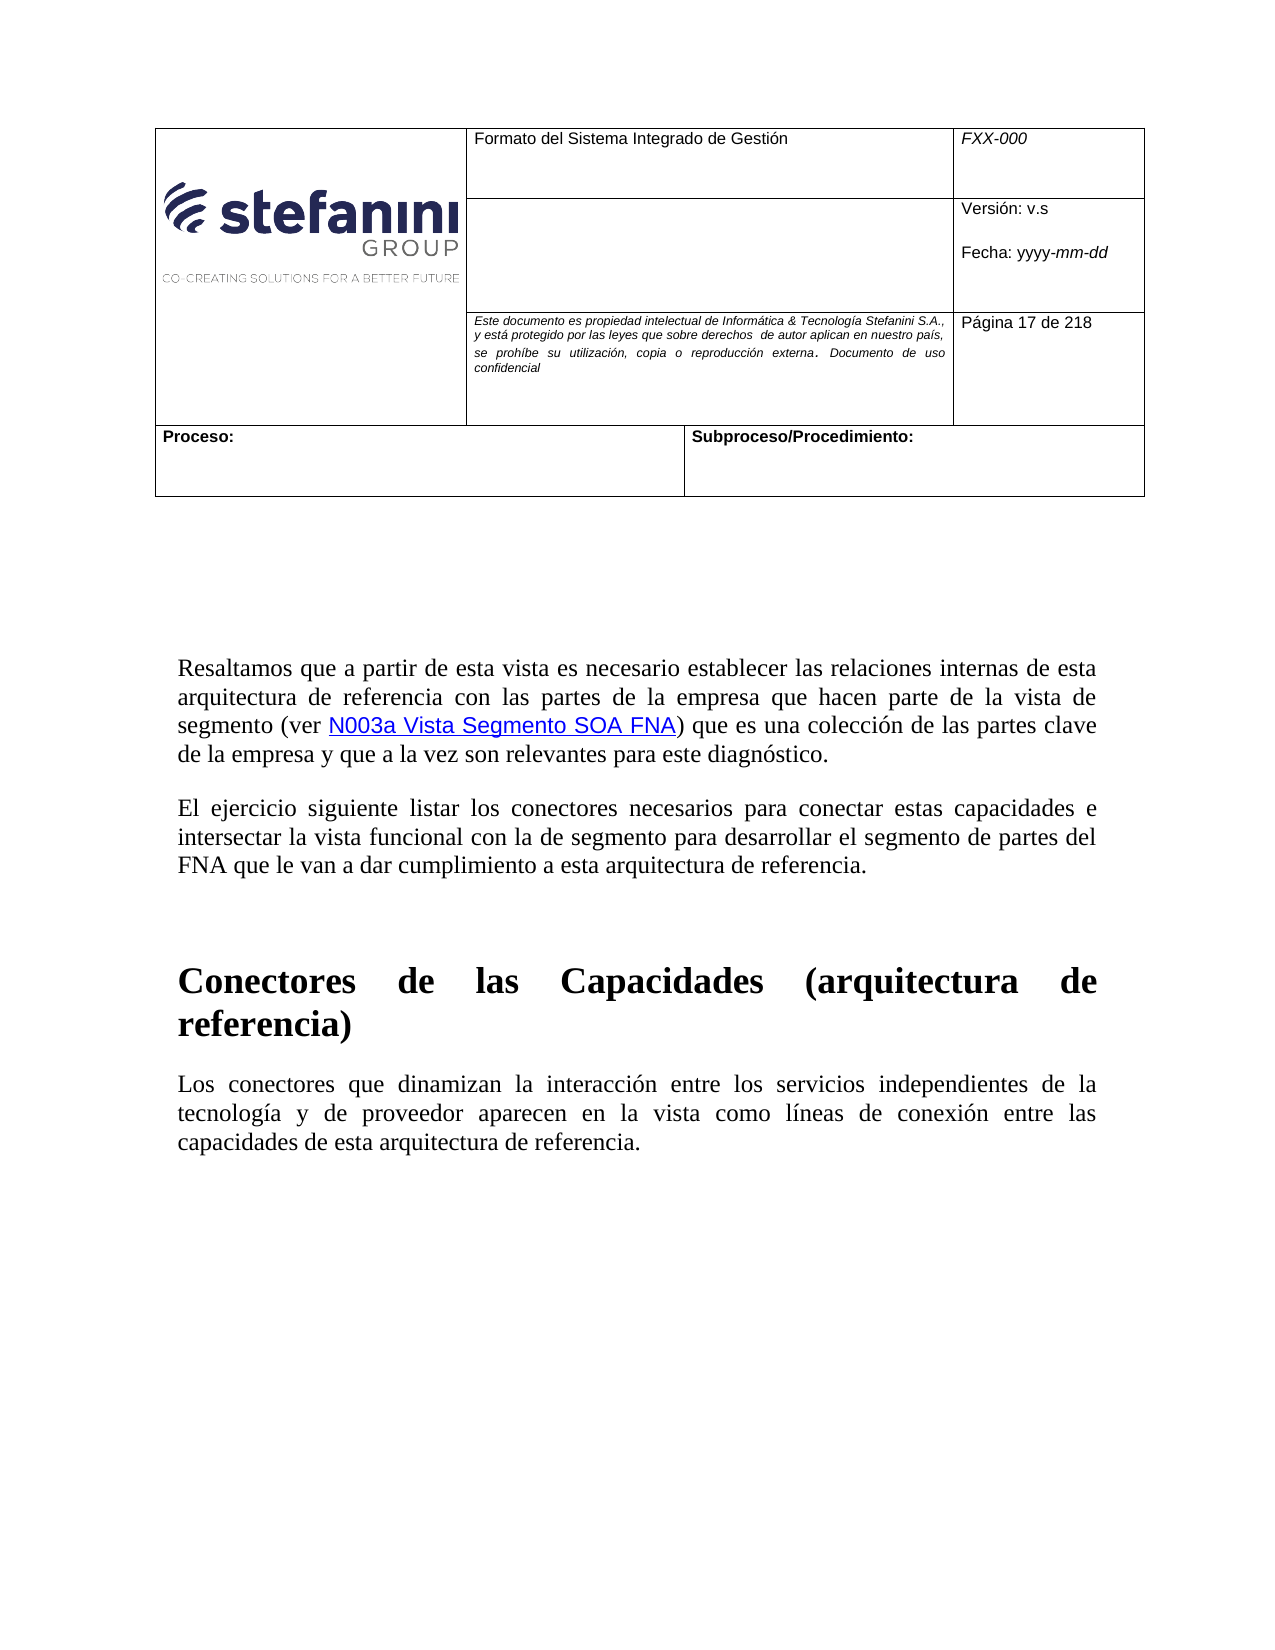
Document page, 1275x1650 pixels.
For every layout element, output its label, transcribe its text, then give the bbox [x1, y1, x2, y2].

text El ejercicio siguiente listar los conectores necesarios para conectar estas capacidades e intersectar la vista funcional con la de segmento para desarrollar el segmento de partes del FNA que le van a dar cumplimiento a esta arquitectura de referencia. [177, 793, 1098, 879]
subtitle Conectores de las Capacidades (arquitectura de referencia) [177, 958, 1098, 1044]
picture [162, 182, 460, 286]
text Resaltamos que a partir de esta vista es necesario establecer las relaciones internas de esta arquitectura de referencia con las partes de la empresa que hacen parte de la vista de segmento (ver N003a Vista Segmento SOA FNA) que es una colección de las partes clave de la empresa y que a la vez son relevantes para este diagnóstico. [177, 653, 1098, 768]
text Los conectores que dinamizan la interacción entre los servicios independientes de la tecnología y de proveedor aparecen en la vista como líneas de conexión entre las capacidades de esta arquitectura de referencia. [177, 1069, 1098, 1156]
